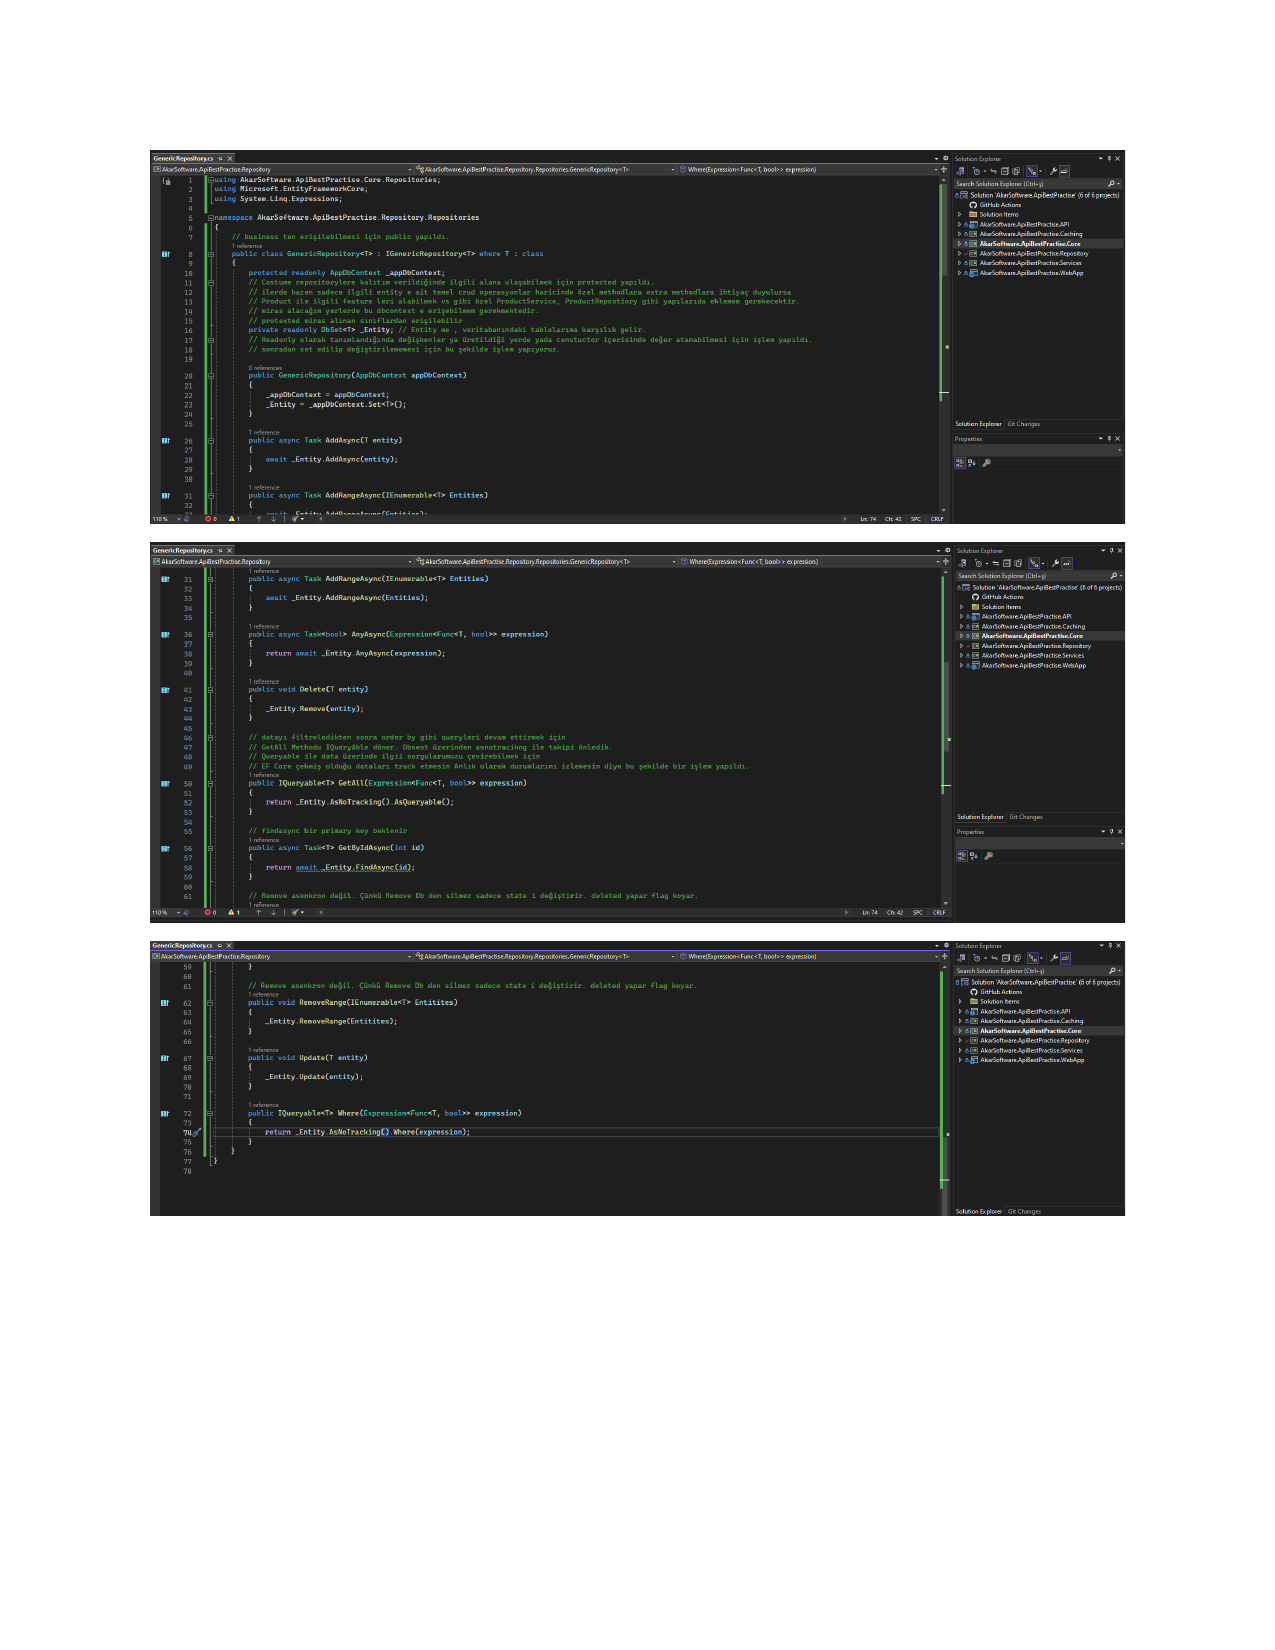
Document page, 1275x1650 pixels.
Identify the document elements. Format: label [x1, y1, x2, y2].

picture [150, 941, 1125, 1216]
picture [150, 150, 1125, 524]
picture [150, 542, 1125, 923]
